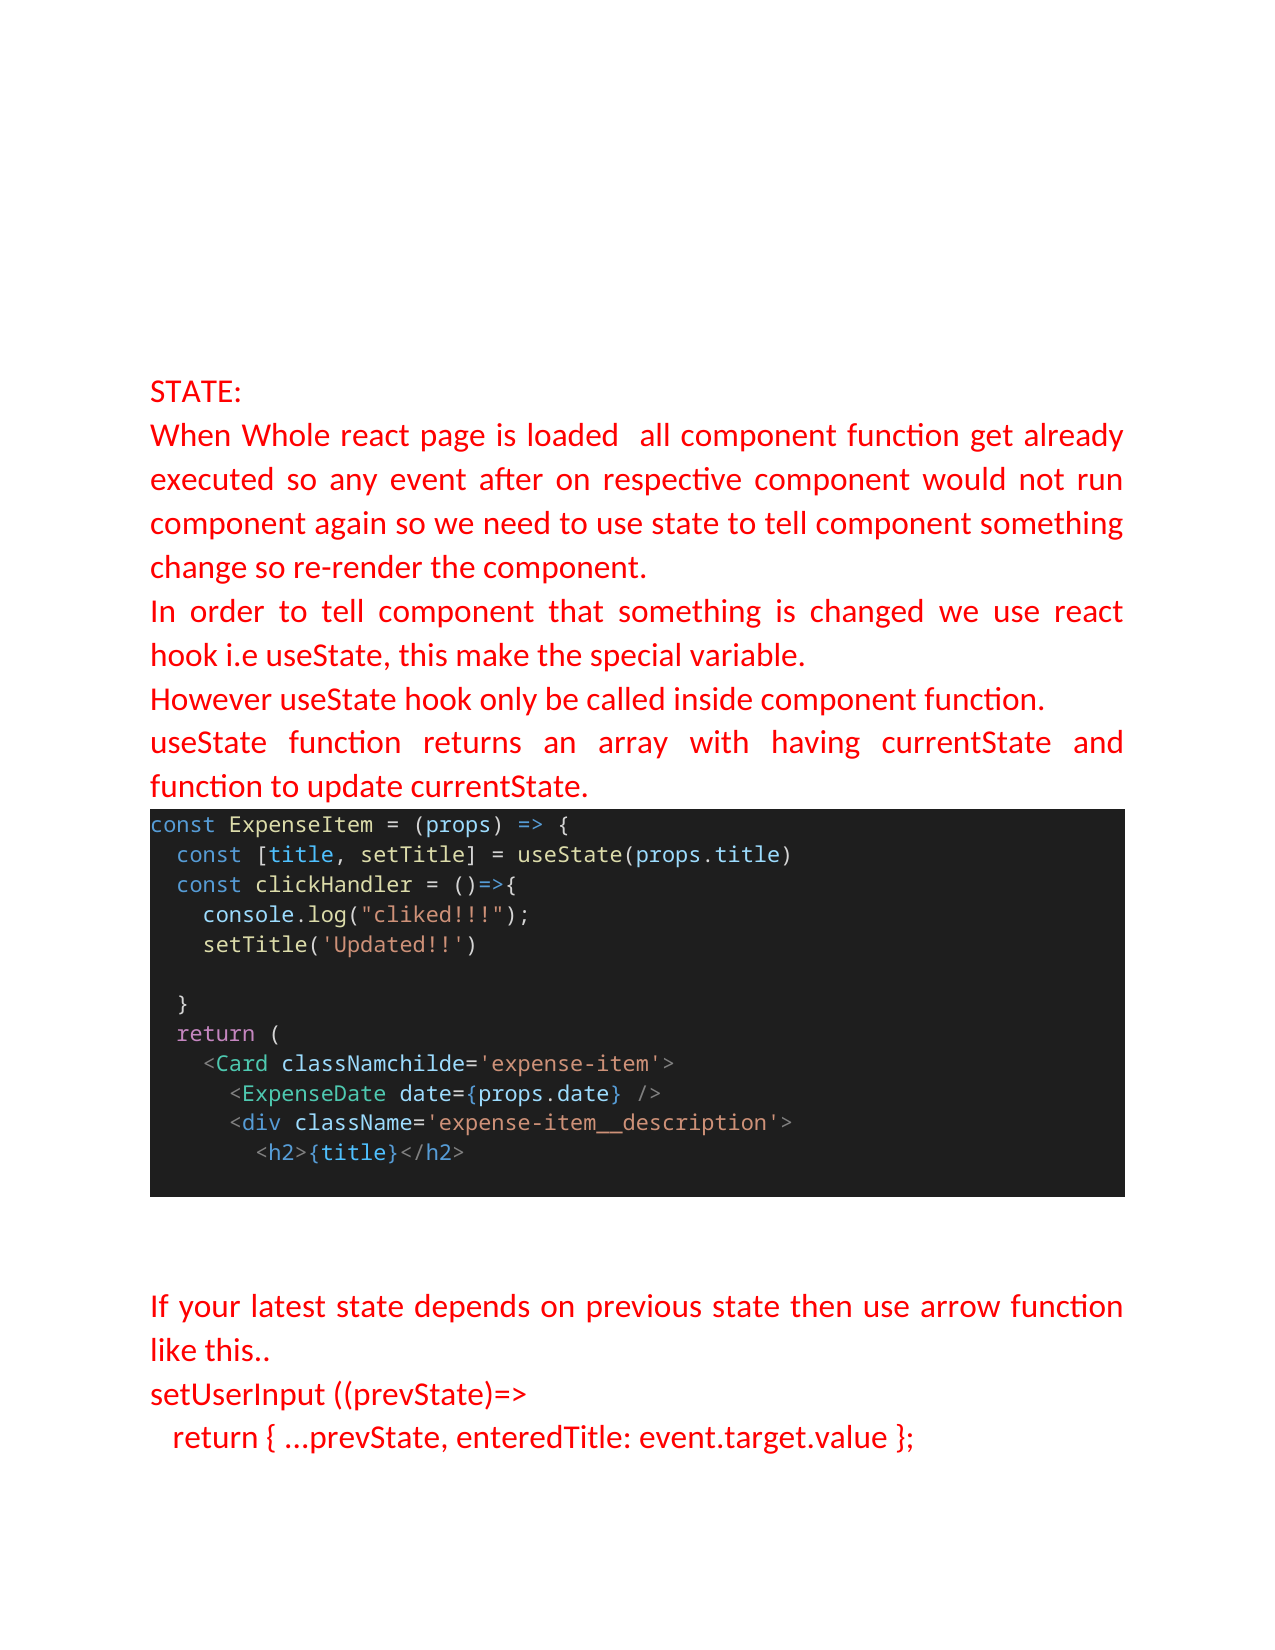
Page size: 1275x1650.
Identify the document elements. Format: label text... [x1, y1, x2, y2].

text return ( [150, 1018, 1125, 1048]
text In order to tell component that something is changed we use react hook i.e useState, this make the special variable. [150, 589, 1125, 674]
text <h2>{title}</h2> [150, 1137, 1125, 1167]
text console.log("cliked!!!"); [150, 899, 1125, 928]
text <Card classNamchilde='expense-item'> [150, 1048, 1125, 1077]
text When Whole react page is loaded all component function get already executed so any event after on respective component would not run component again so we need to use state to tell component something change so re-render the component. [150, 414, 1125, 586]
text useState function returns an array with having currentState and function to update currentState. [150, 721, 1125, 806]
text return { ...prevState, enteredTitle: event.target.value }; [150, 1416, 1125, 1457]
text const ExpenseItem = (props) => { [150, 809, 1125, 839]
text const [title, setTitle] = useState(props.title) [150, 839, 1125, 869]
text <ExpenseDate date={props.date} /> [150, 1077, 1125, 1107]
text If your latest state depends on previous state then use arrow function like this.. [150, 1284, 1125, 1369]
text } [150, 988, 1125, 1018]
text setUserInput ((prevState)=> [150, 1372, 1125, 1413]
text const clickHandler = ()=>{ [150, 869, 1125, 899]
text setTitle('Updated!!') [150, 928, 1125, 958]
text STATE: [150, 370, 1125, 411]
text <div className='expense-item__description'> [150, 1107, 1125, 1137]
text However useState hook only be called inside component function. [150, 677, 1125, 718]
